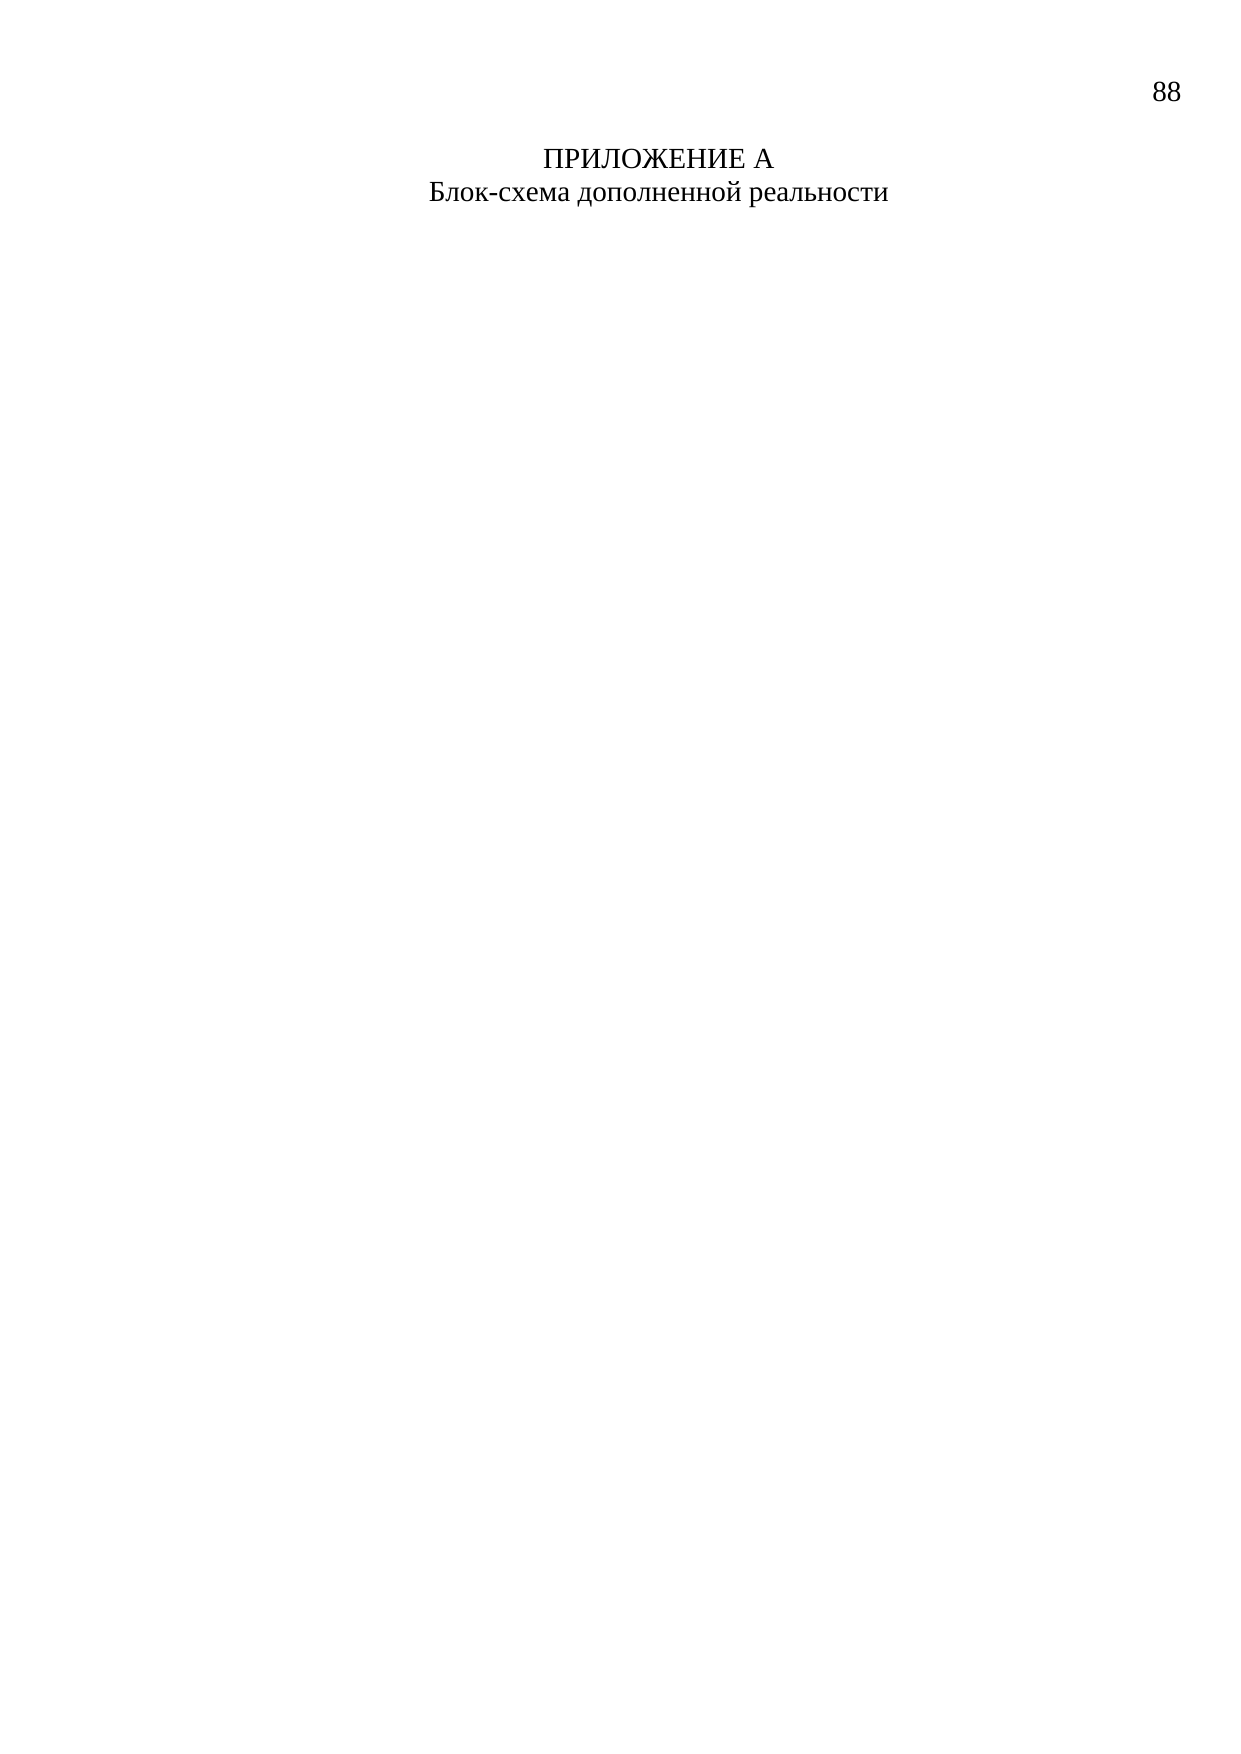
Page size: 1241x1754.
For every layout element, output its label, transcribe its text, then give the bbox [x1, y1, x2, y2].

text Блок-схема дополненной реальности [136, 174, 1181, 208]
text ПРИЛОЖЕНИЕ А [136, 141, 1181, 174]
